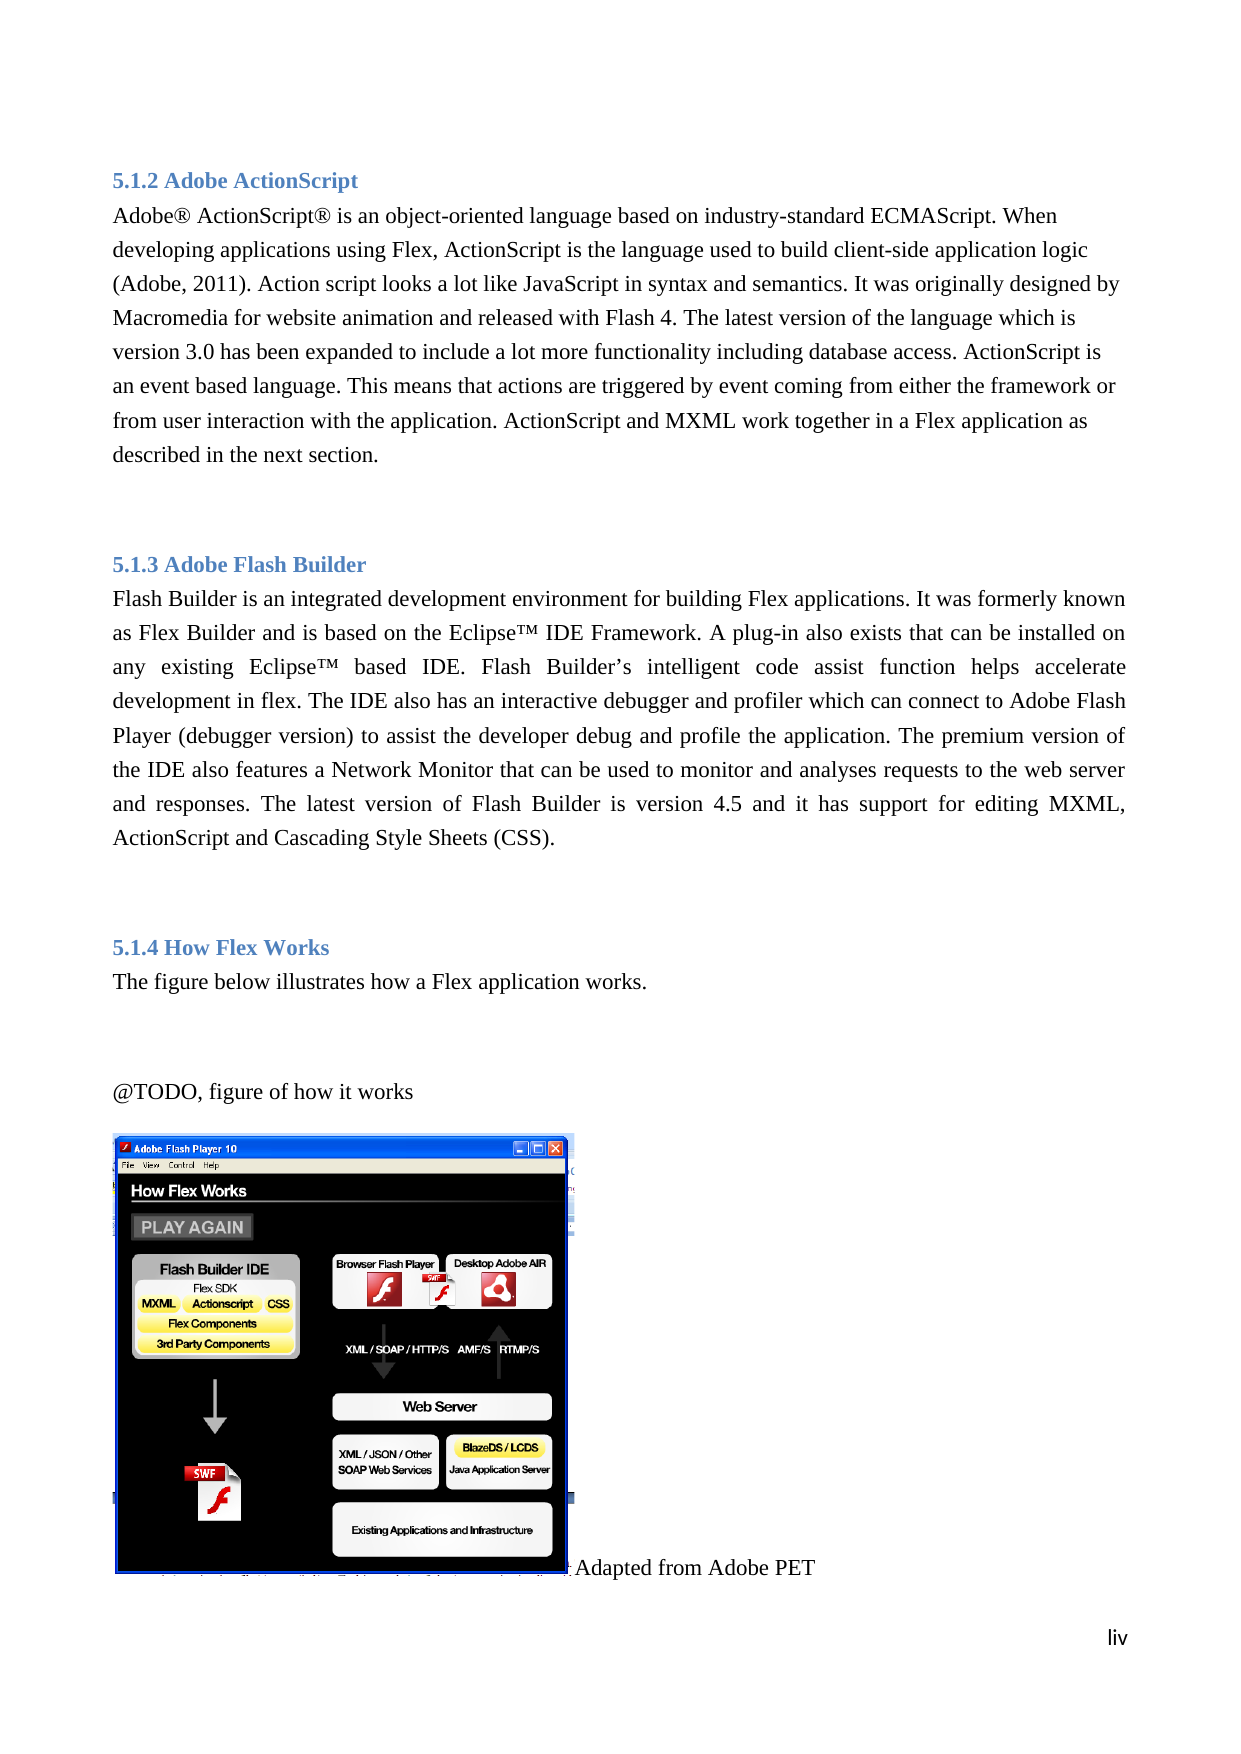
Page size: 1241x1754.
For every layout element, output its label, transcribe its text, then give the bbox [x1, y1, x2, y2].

subtitle 5.1.2 Adobe ActionScript [112, 167, 1128, 194]
text The figure below illustrates how a Flex application works. [112, 968, 1128, 995]
picture [112, 1133, 575, 1576]
subtitle 5.1.4 How Flex Works [112, 934, 1128, 961]
text @TODO, figure of how it works [112, 1078, 1128, 1105]
text Adobe® ActionScript® is an object-oriented language based on industry-standard ECMAScript. When developing applications using Flex, ActionScript is the language used to build client-side application logic (Adobe, 2011). Action script looks a lot like JavaScript in syntax and semantics. It was originally designed by Macromedia for website animation and released with Flash 4. The latest version of the language which is version 3.0 has been expanded to include a lot more functionality including database access. ActionScript is an event based language. This means that actions are triggered by event coming from either the framework or from user interaction with the application. ActionScript and MXML work together in a Flex application as described in the next section. [112, 202, 1128, 467]
text Flash Builder is an integrated development environment for building Flex applications. It was formerly known as Flex Builder and is based on the Eclipse™ IDE Framework. A plug-in also exists that can be installed on any existing Eclipse™ based IDE. Flash Builder’s intelligent code assist function helps accelerate development in flex. The IDE also has an interactive debugger and profiler which can connect to Adobe Flash Player (debugger version) to assist the developer debug and profile the application. The premium version of the IDE also features a Network Monitor that can be used to monitor and analyses requests to the web server and responses. The latest version of Flash Builder is version 4.5 and it has support for editing MXML, ActionScript and Cascading Style Sheets (CSS). [112, 585, 1128, 851]
subtitle 5.1.3 Adobe Flash Builder [112, 551, 1128, 577]
